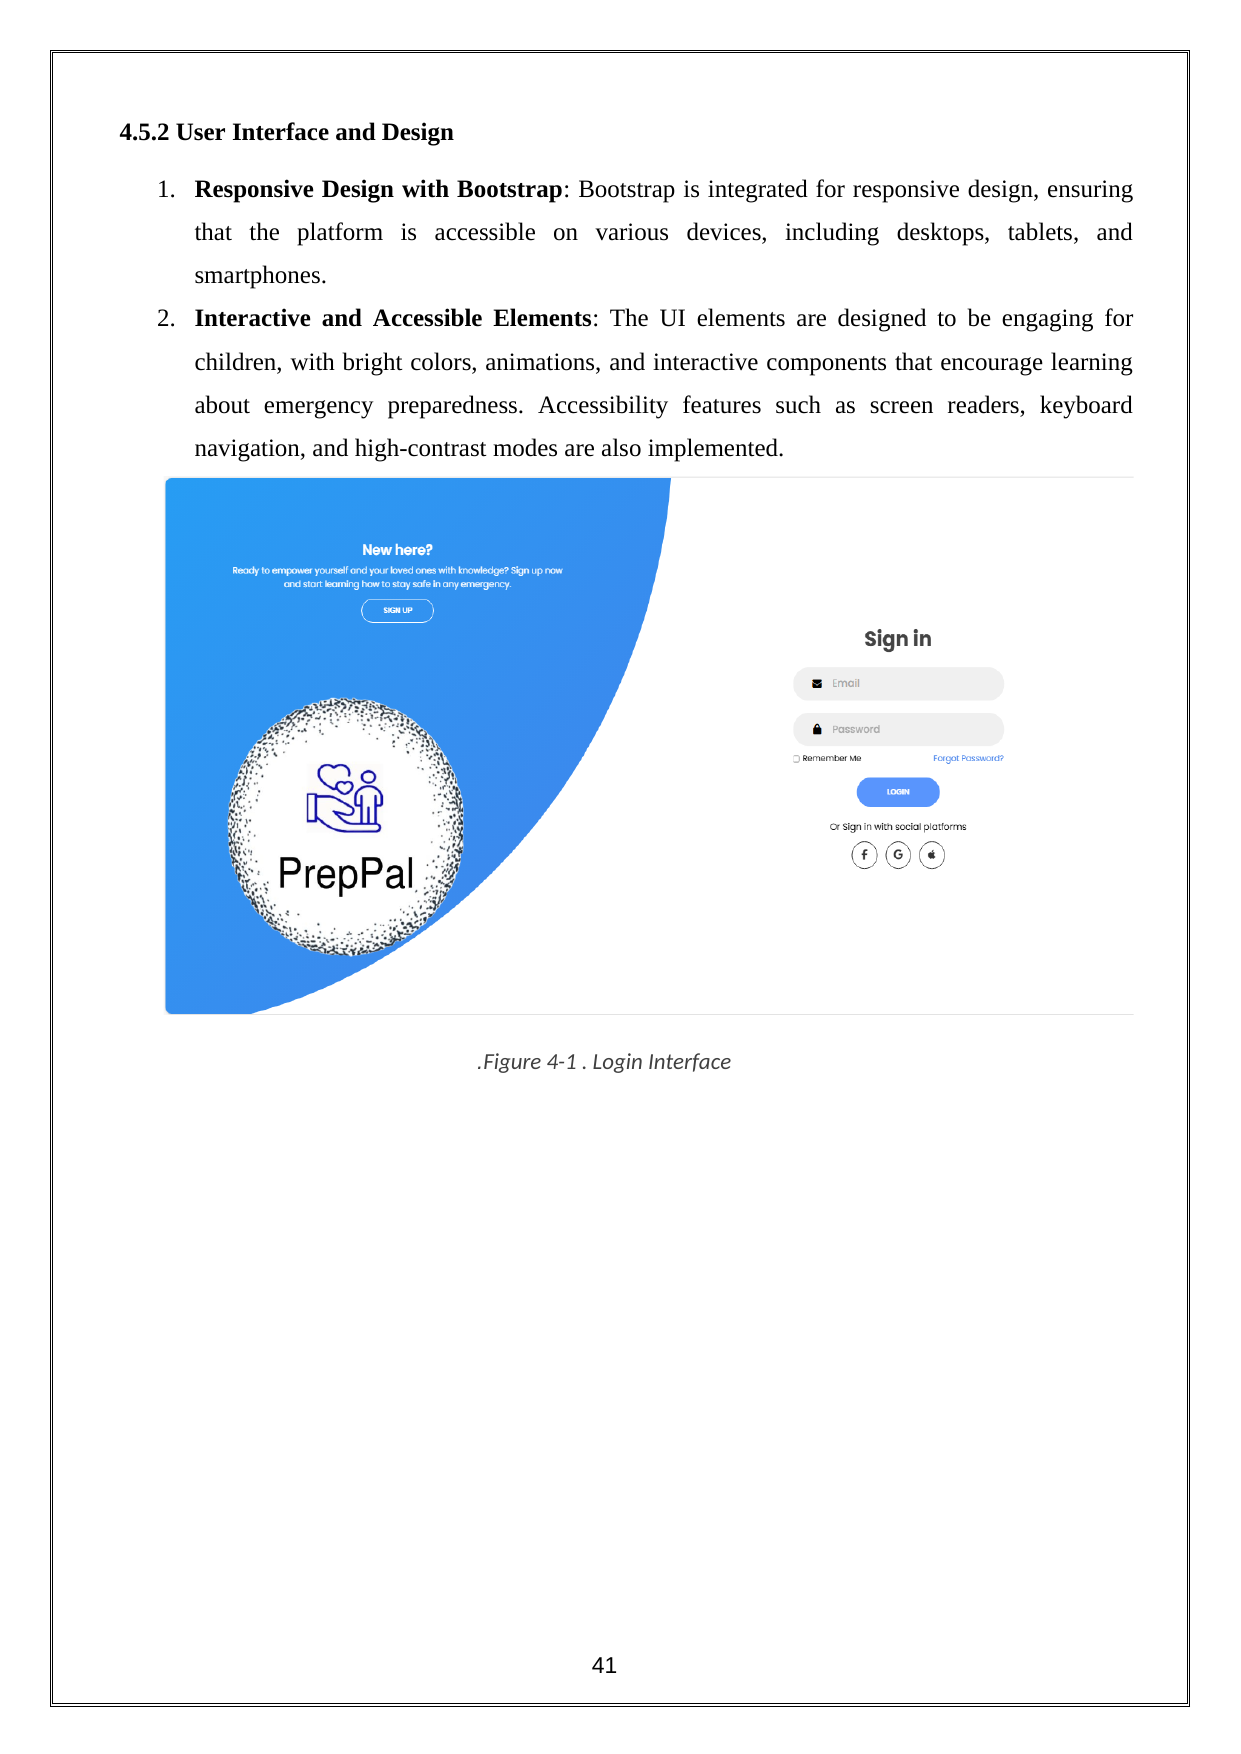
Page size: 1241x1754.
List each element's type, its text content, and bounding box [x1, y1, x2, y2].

list Interactive and Accessible Elements: The UI elements are designed to be engaging for children, with bright colors, animations, and interactive components that encourage learning about emergency preparedness. Accessibility features such as screen readers, keyboard navigation, and high-contrast modes are also implemented. [157, 303, 1134, 462]
subtitle 4.5.2 User Interface and Design [75, 117, 1134, 145]
picture [163, 476, 1134, 1015]
list Responsive Design with Bootstrap: Bootstrap is integrated for responsive design, ensuring that the platform is accessible on various devices, including desktops, tablets, and smartphones. [157, 174, 1134, 289]
